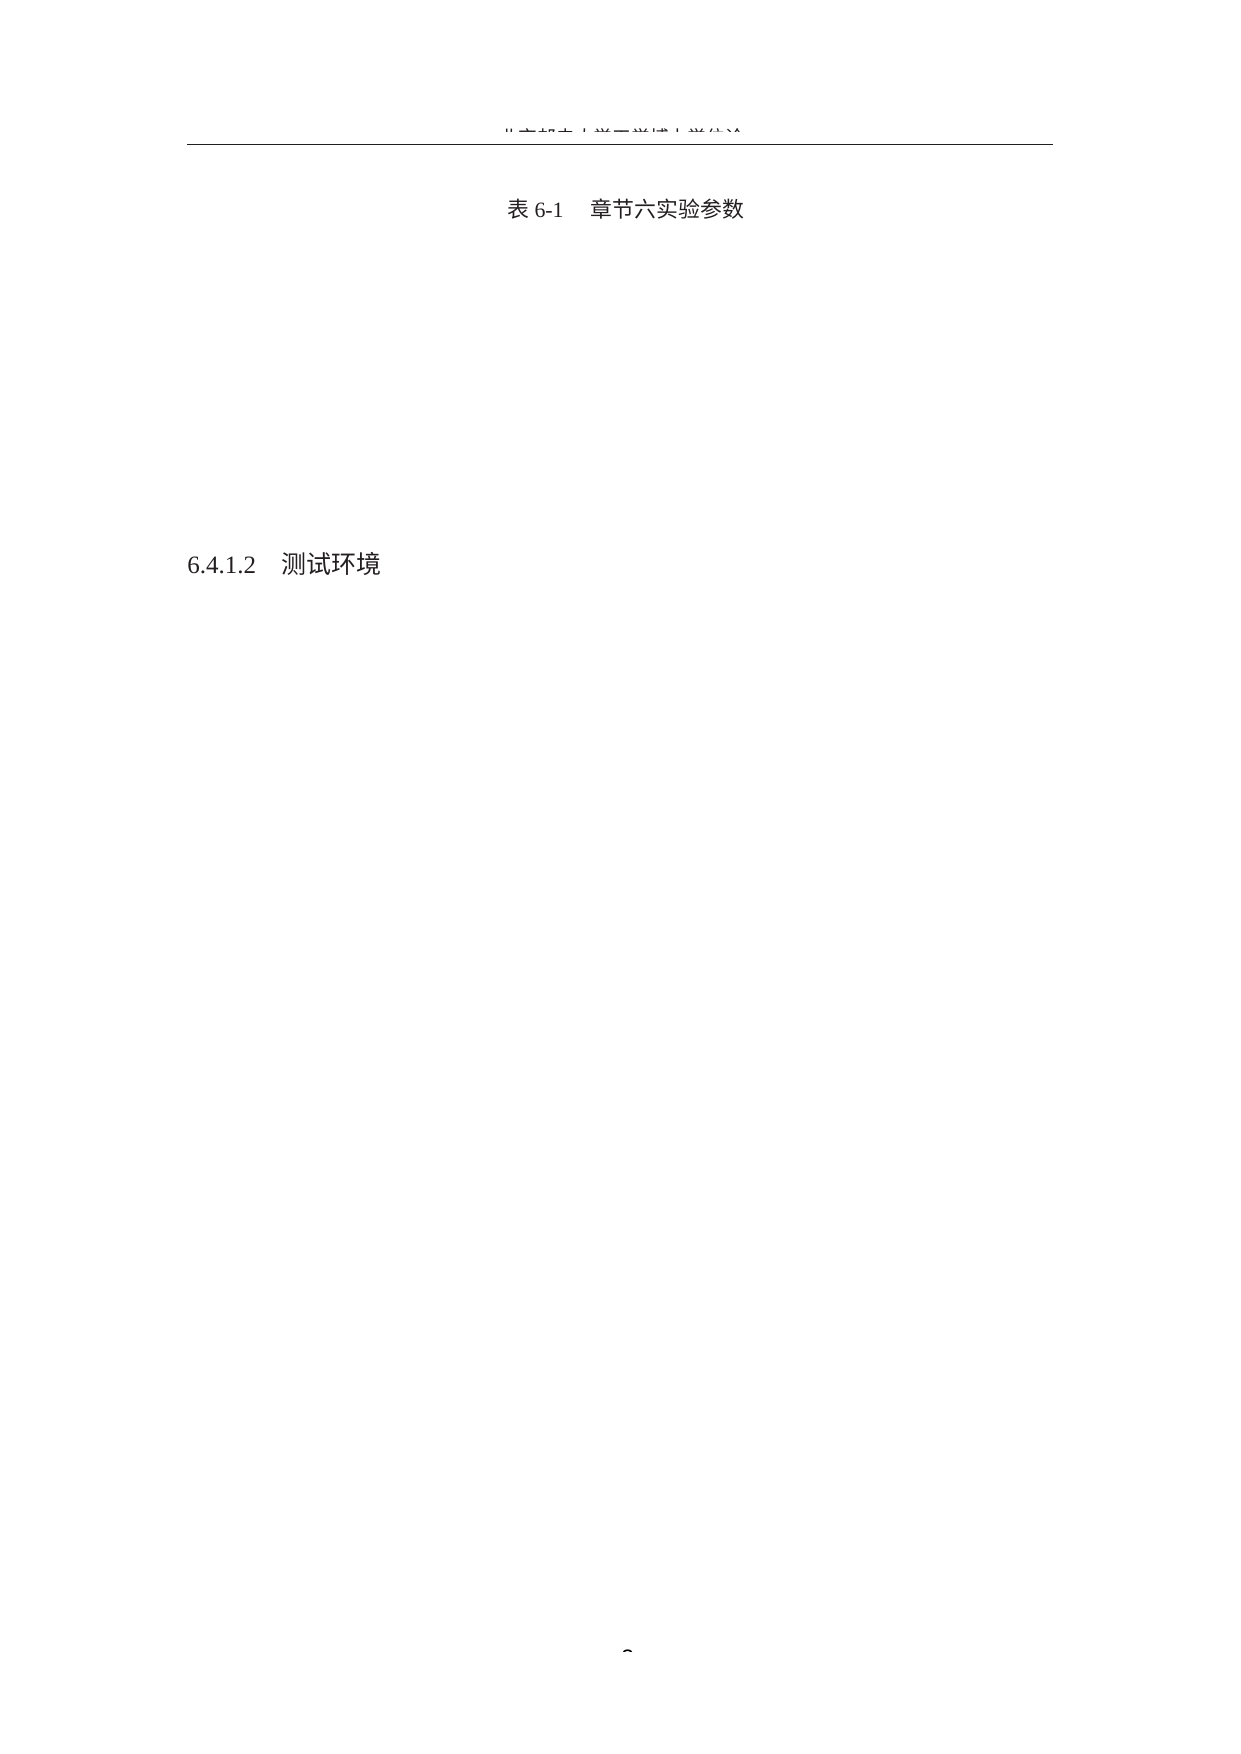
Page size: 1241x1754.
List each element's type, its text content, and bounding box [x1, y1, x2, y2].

list 测试环境 [187, 547, 385, 581]
text 表 6-1 章节六实验参数 [507, 194, 1240, 224]
